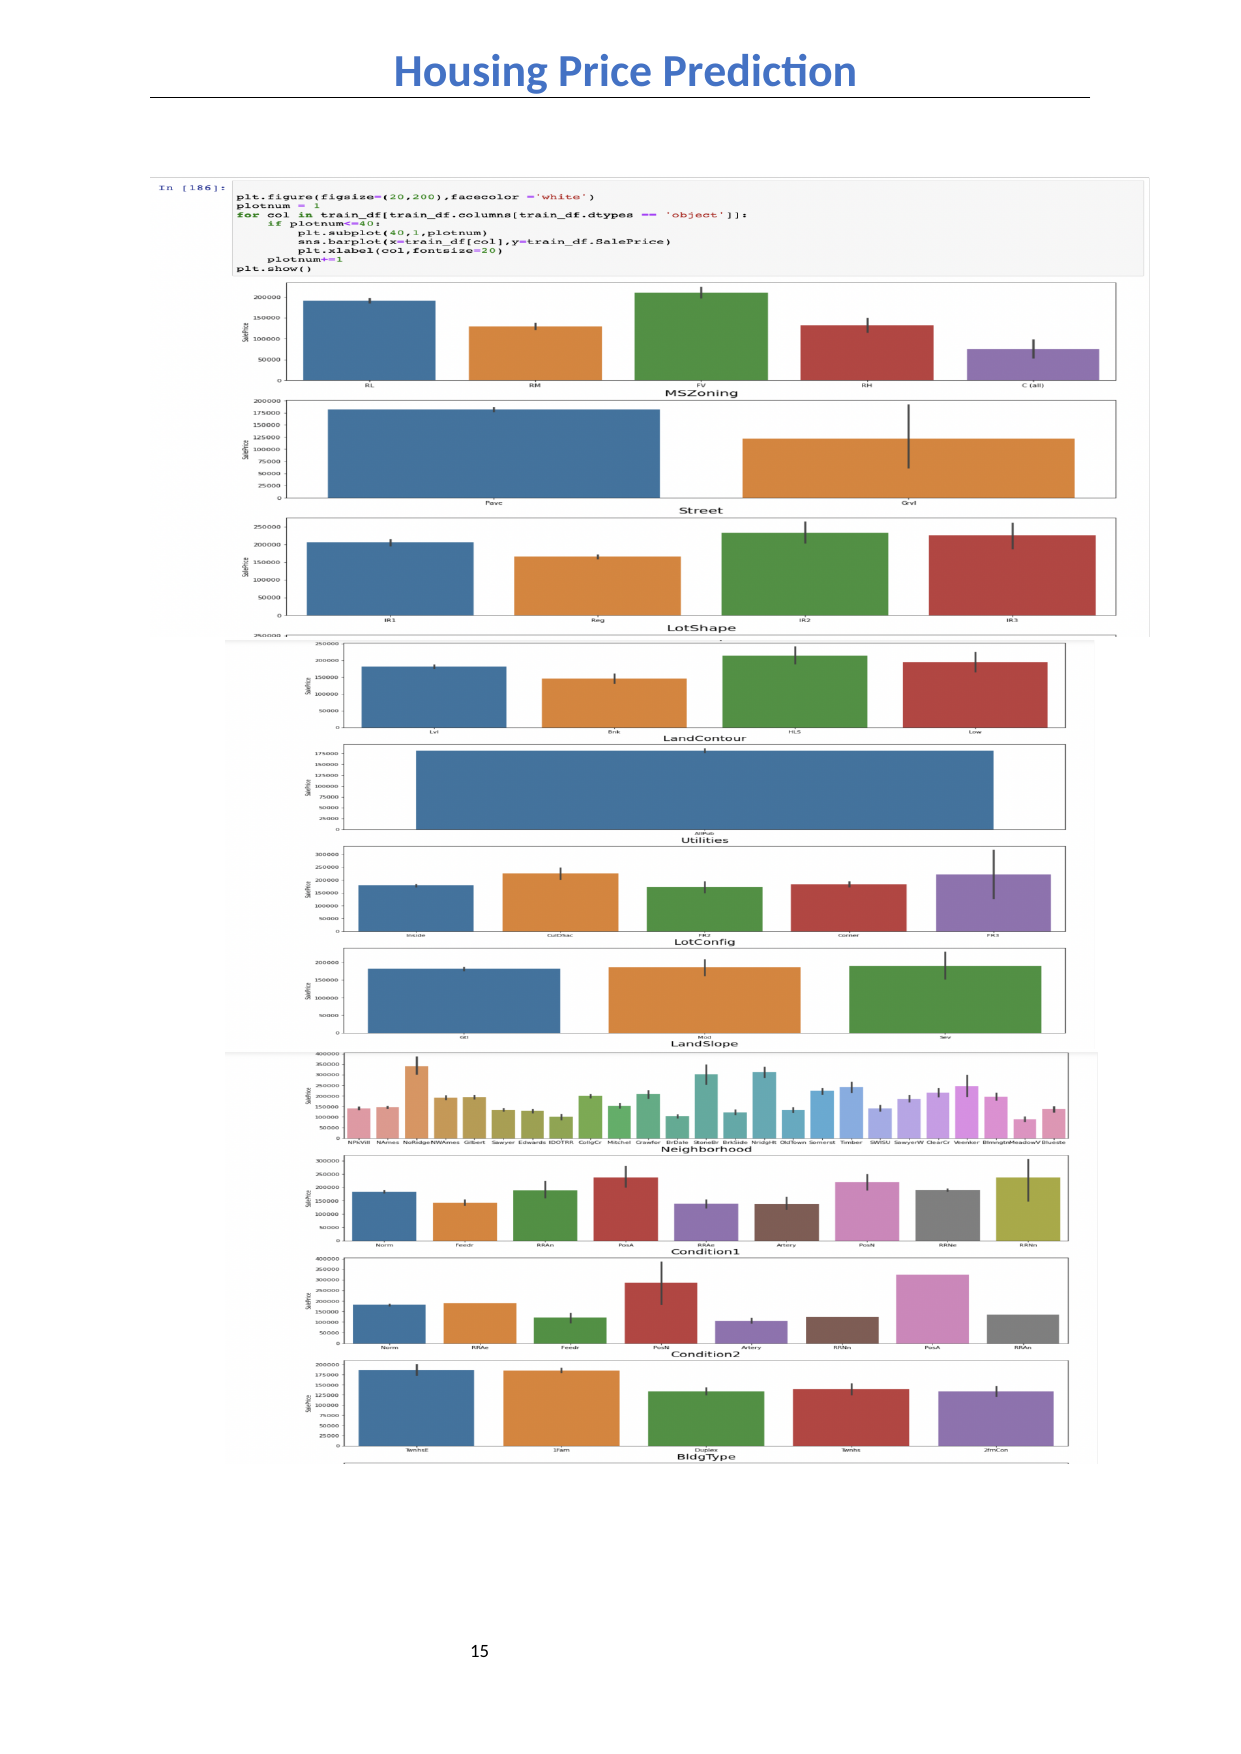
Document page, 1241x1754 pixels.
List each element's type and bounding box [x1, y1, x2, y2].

picture [225, 638, 1095, 1049]
picture [225, 1050, 1098, 1464]
picture [150, 175, 1150, 637]
